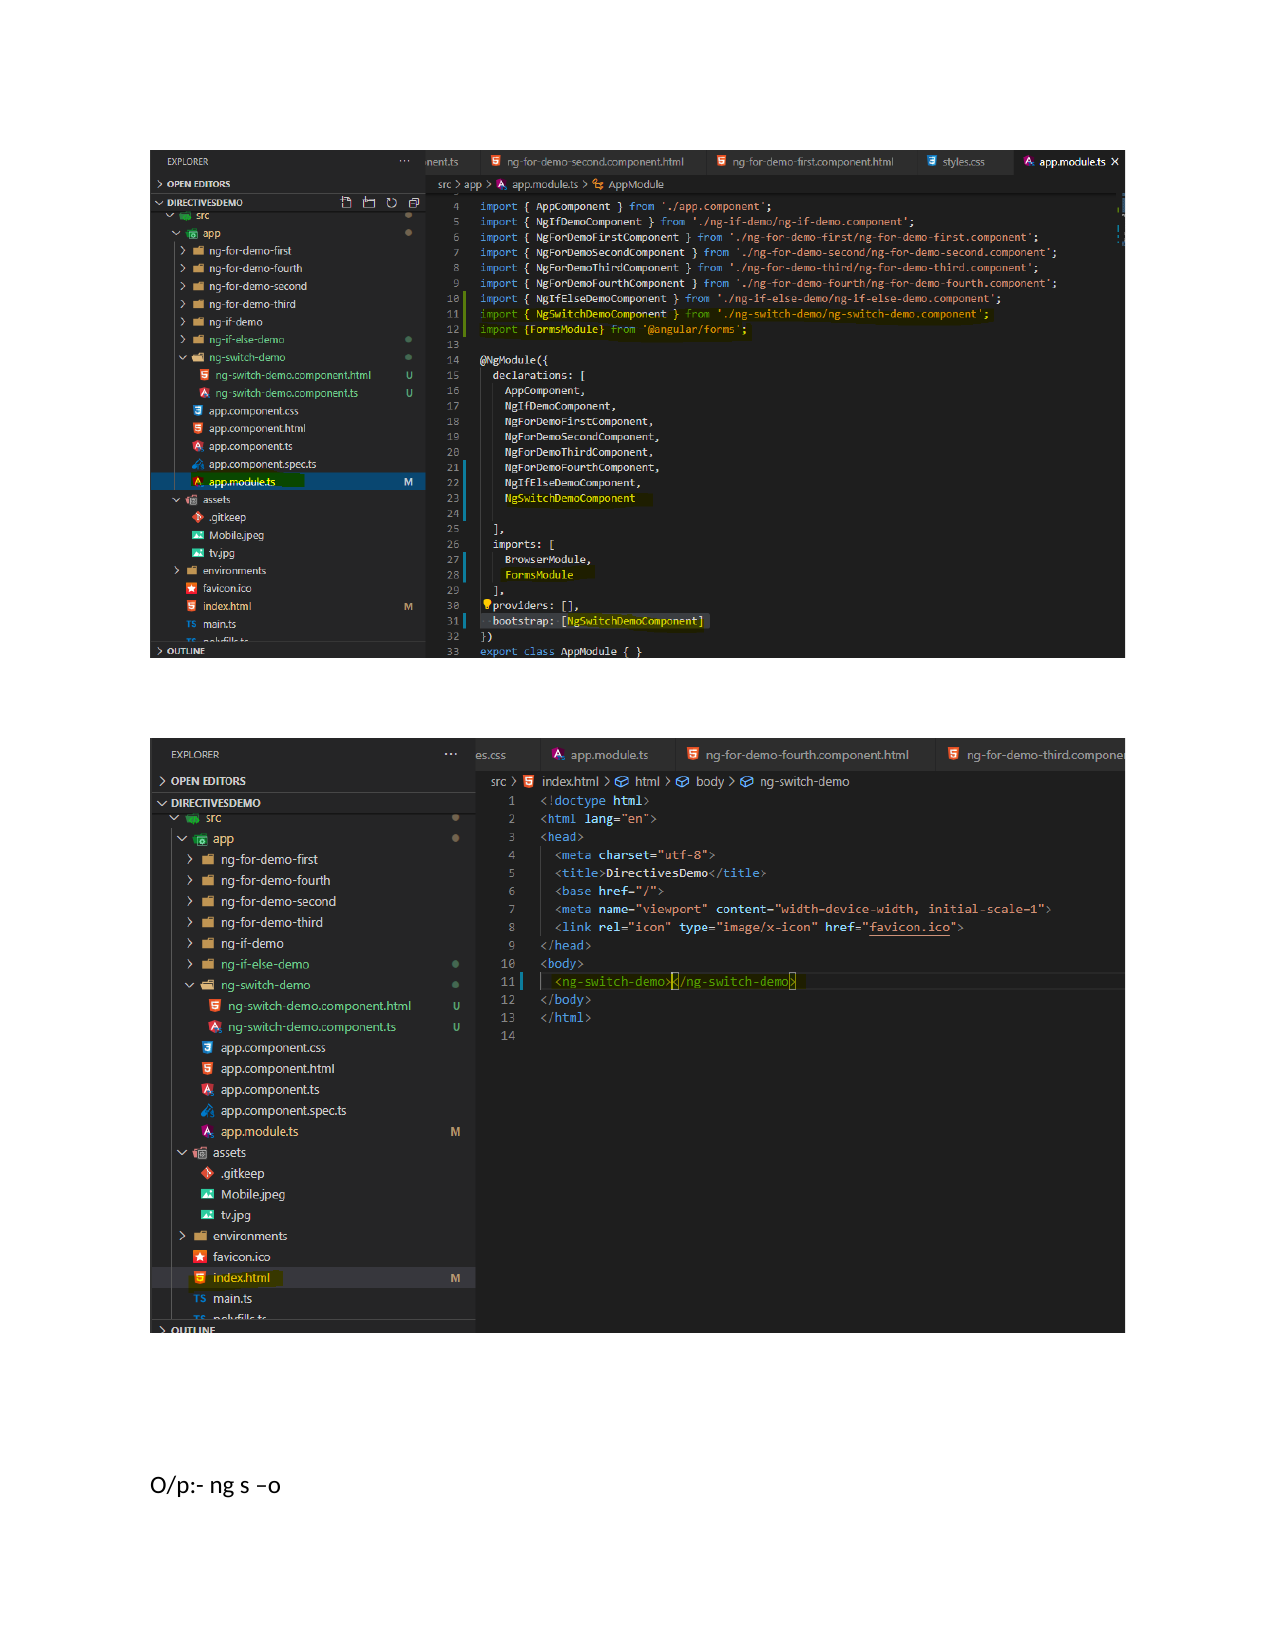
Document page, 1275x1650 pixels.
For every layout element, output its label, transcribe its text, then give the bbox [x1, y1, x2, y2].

picture [150, 738, 1125, 1333]
text O/p:- ng s –o [150, 1469, 1125, 1500]
picture [150, 150, 1125, 658]
